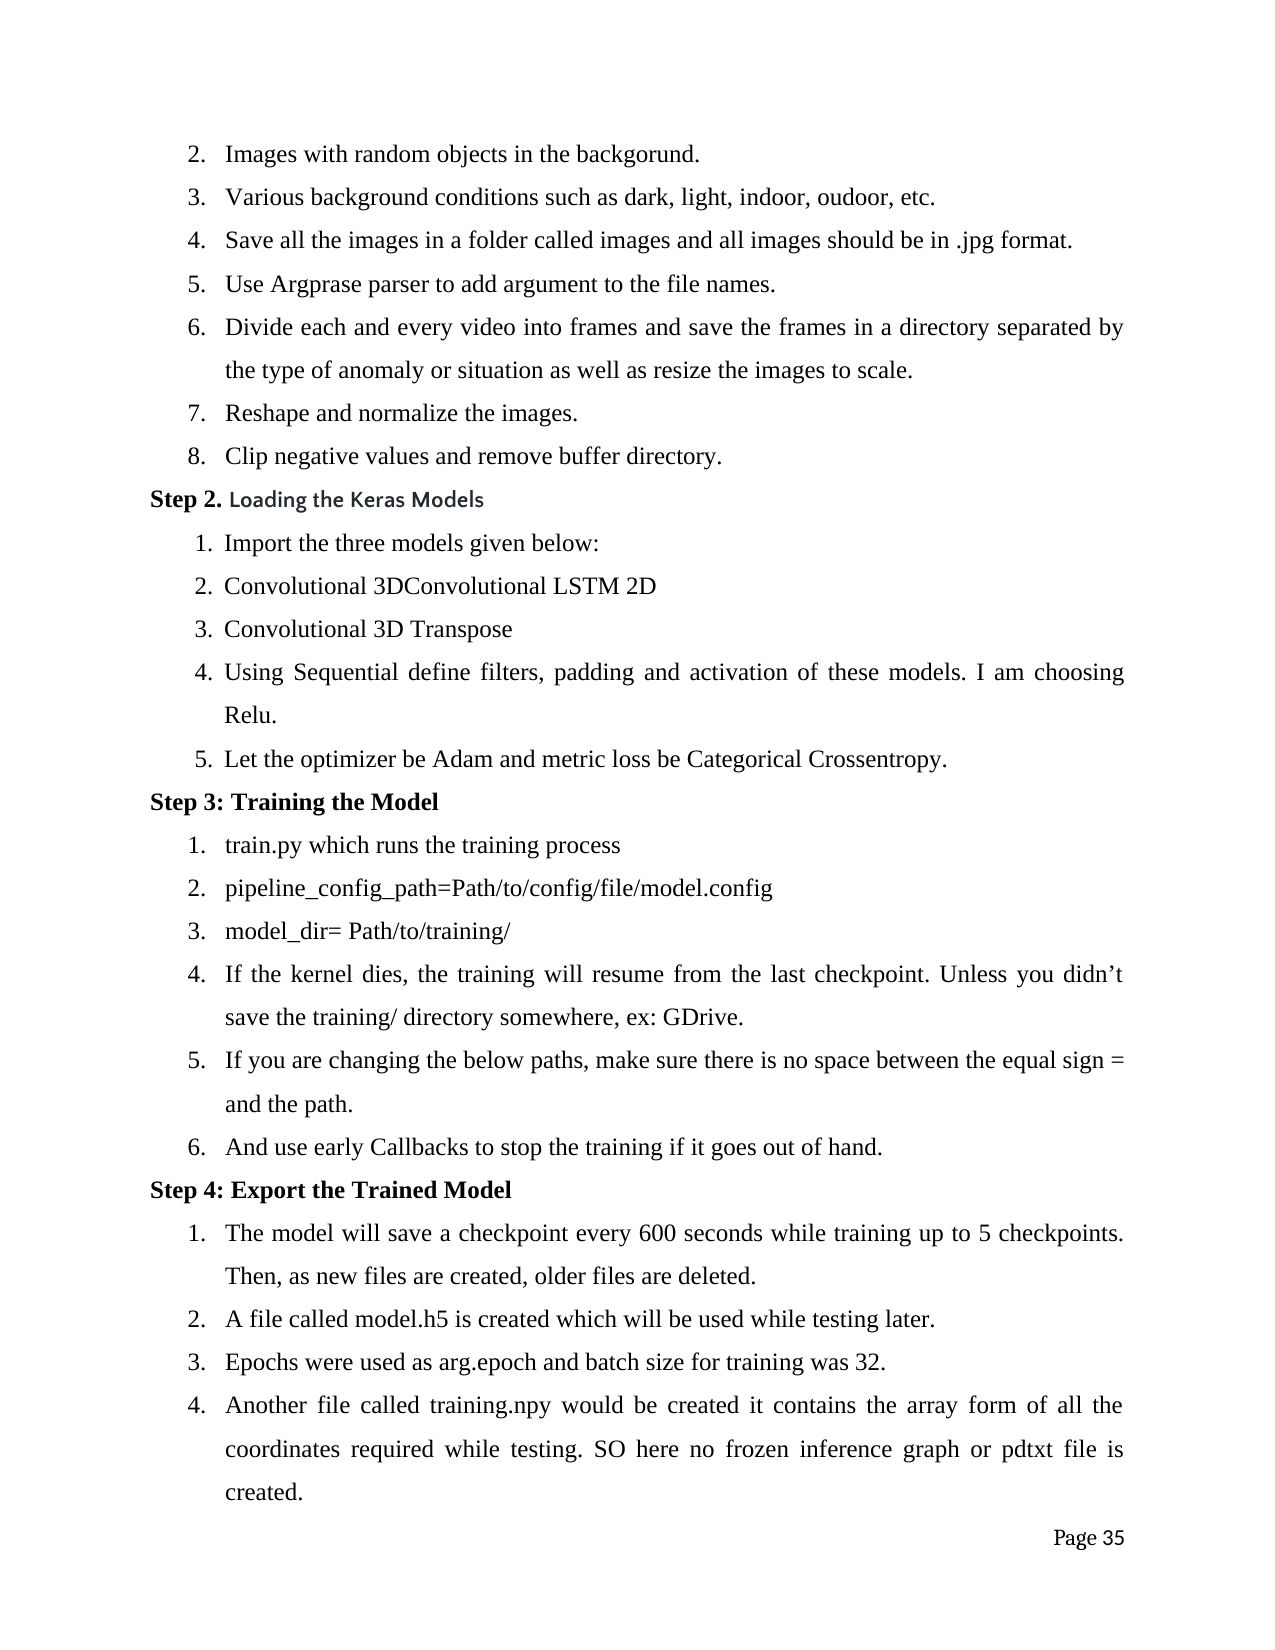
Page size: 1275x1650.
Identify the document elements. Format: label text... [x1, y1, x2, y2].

list train.py which runs the training process [187, 830, 1125, 859]
list Reshape and normalize the images. [187, 398, 1125, 427]
list Save all the images in a folder called images and all images should be in .jpg format. [187, 226, 1125, 254]
text Step 2. Loading the Keras Models [150, 484, 1125, 513]
list Another file called training.npy would be created it contains the array form of all the coordinates required while testing. SO here no frozen inference graph or pdtxt file is created. [187, 1391, 1125, 1506]
list pipeline_config_path=Path/to/config/file/model.config [187, 873, 1125, 902]
list model_dir= Path/to/training/ [187, 916, 1125, 945]
list Divide each and every video into frames and save the frames in a directory separated by the type of anomaly or situation as well as resize the images to scale. [187, 312, 1125, 384]
list Let the optimizer be Adam and metric loss be Categorical Crossentropy. [194, 744, 1125, 772]
list Use Argprase parser to add argument to the file names. [187, 269, 1125, 297]
list Images with random objects in the backgorund. [187, 139, 1125, 168]
list Import the three models given below: [194, 528, 1125, 557]
list Convolutional 3DConvolutional LSTM 2D [194, 571, 1125, 600]
text Step 3: Training the Model [150, 787, 1125, 816]
list Various background conditions such as dark, light, indoor, oudoor, etc. [187, 182, 1125, 211]
list Convolutional 3D Transpose [194, 614, 1125, 643]
list Using Sequential define filters, padding and activation of these models. I am choosing Relu. [194, 657, 1125, 729]
list Clip negative values and remove buffer directory. [187, 441, 1125, 470]
list A file called model.h5 is created which will be used while testing later. [187, 1304, 1125, 1333]
list If you are changing the below paths, make sure there is no space between the equal sign = and the path. [187, 1046, 1125, 1117]
list Epochs were used as arg.epoch and batch size for training was 32. [187, 1347, 1125, 1376]
list The model will save a checkpoint every 600 seconds while training up to 5 checkpoints. Then, as new files are created, older files are deleted. [187, 1218, 1125, 1290]
list If the kernel dies, the training will resume from the last checkpoint. Unless you didn’t save the training/ directory somewhere, ex: GDrive. [187, 959, 1125, 1031]
list And use early Callbacks to stop the training if it goes out of hand. [187, 1132, 1125, 1161]
text Step 4: Export the Trained Model [150, 1175, 1125, 1204]
